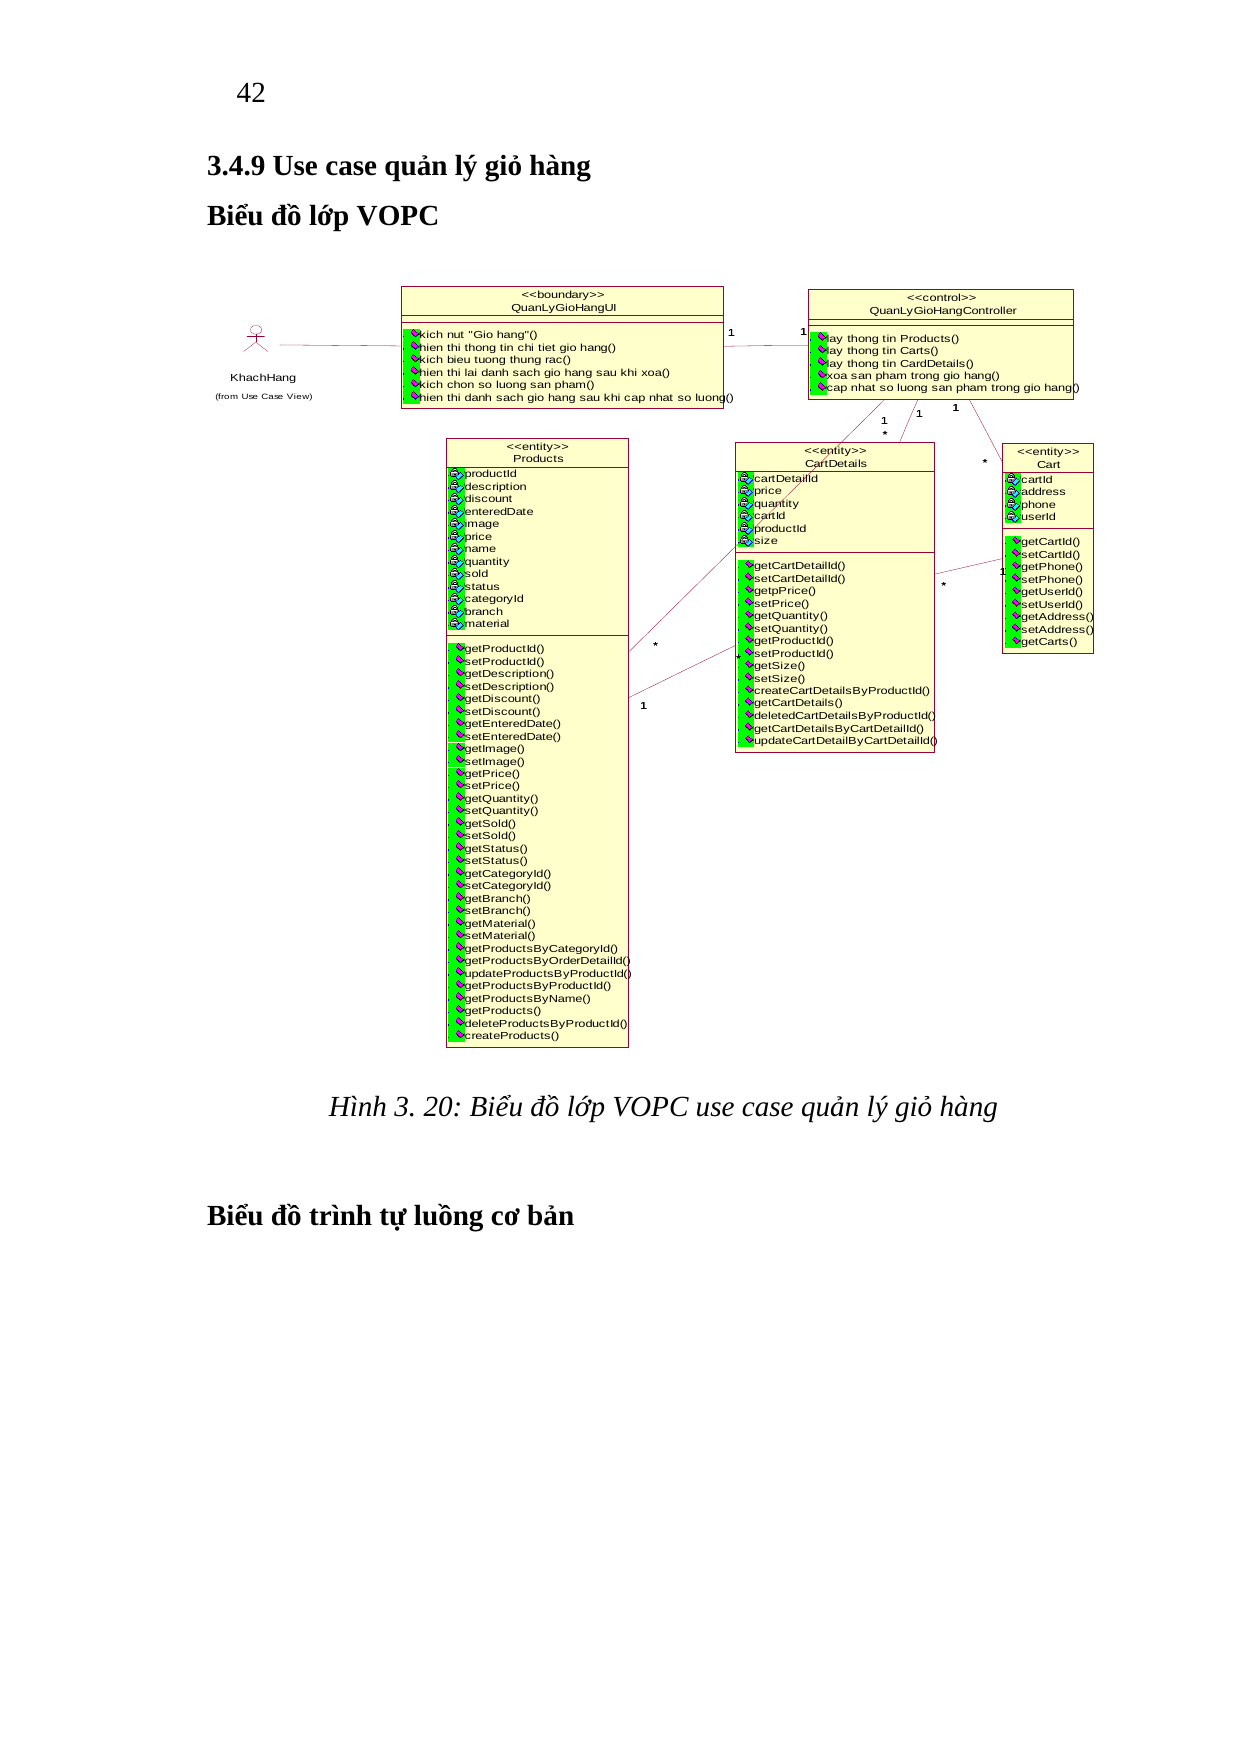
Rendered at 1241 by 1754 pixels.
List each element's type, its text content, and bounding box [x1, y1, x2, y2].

text Biểu đồ lớp VOPC [207, 198, 1122, 232]
subtitle 3.4.9 Use case quản lý giỏ hàng [207, 148, 1122, 181]
text Biểu đồ trình tự luồng cơ bản [207, 1198, 1122, 1232]
text Hình 3. 20: Biểu đồ lớp VOPC use case quản lý giỏ hàng [207, 1089, 1122, 1122]
